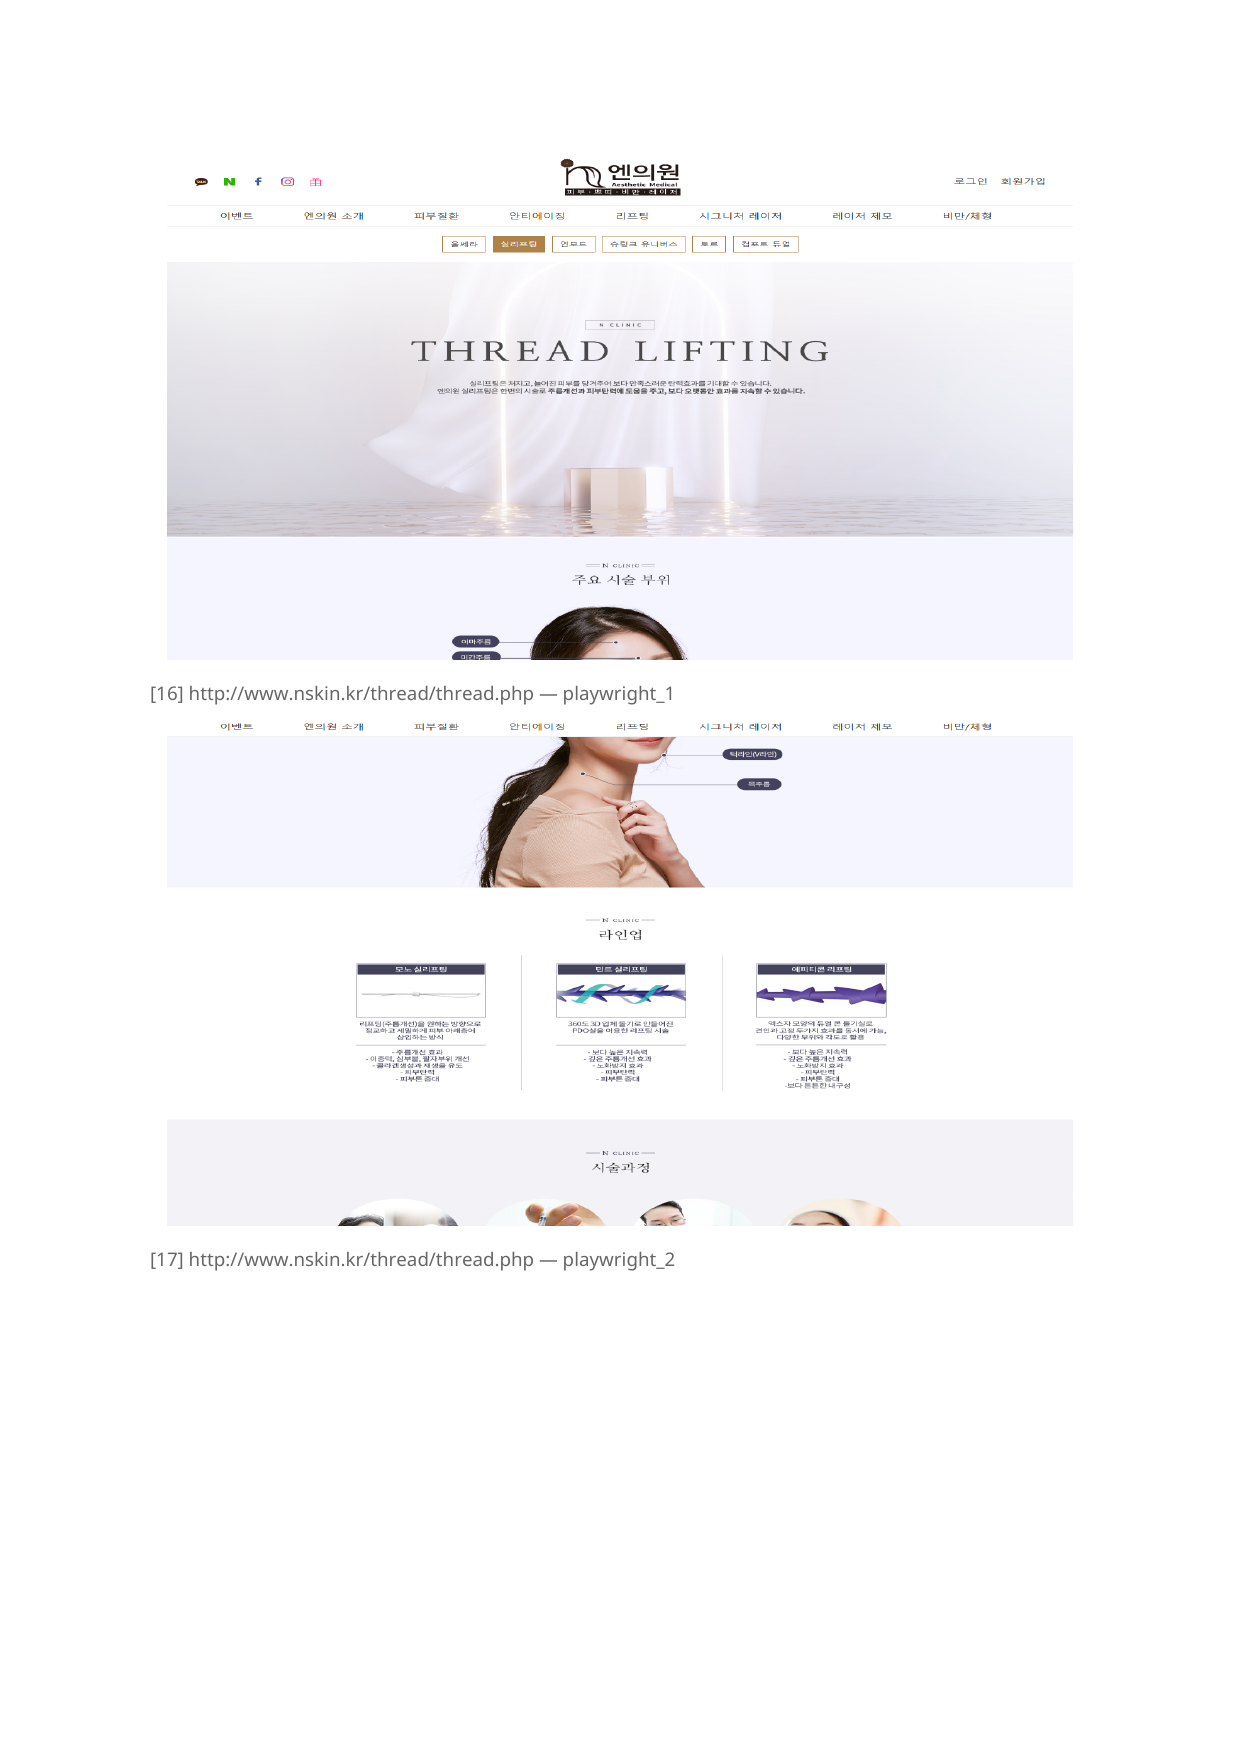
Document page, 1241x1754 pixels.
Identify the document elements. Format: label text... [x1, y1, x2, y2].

text [17] http://www.nskin.kr/thread/thread.php — playwright_2 [150, 1246, 1090, 1272]
text [16] http://www.nskin.kr/thread/thread.php — playwright_1 [150, 680, 1090, 706]
picture [167, 150, 1074, 660]
picture [167, 716, 1074, 1226]
